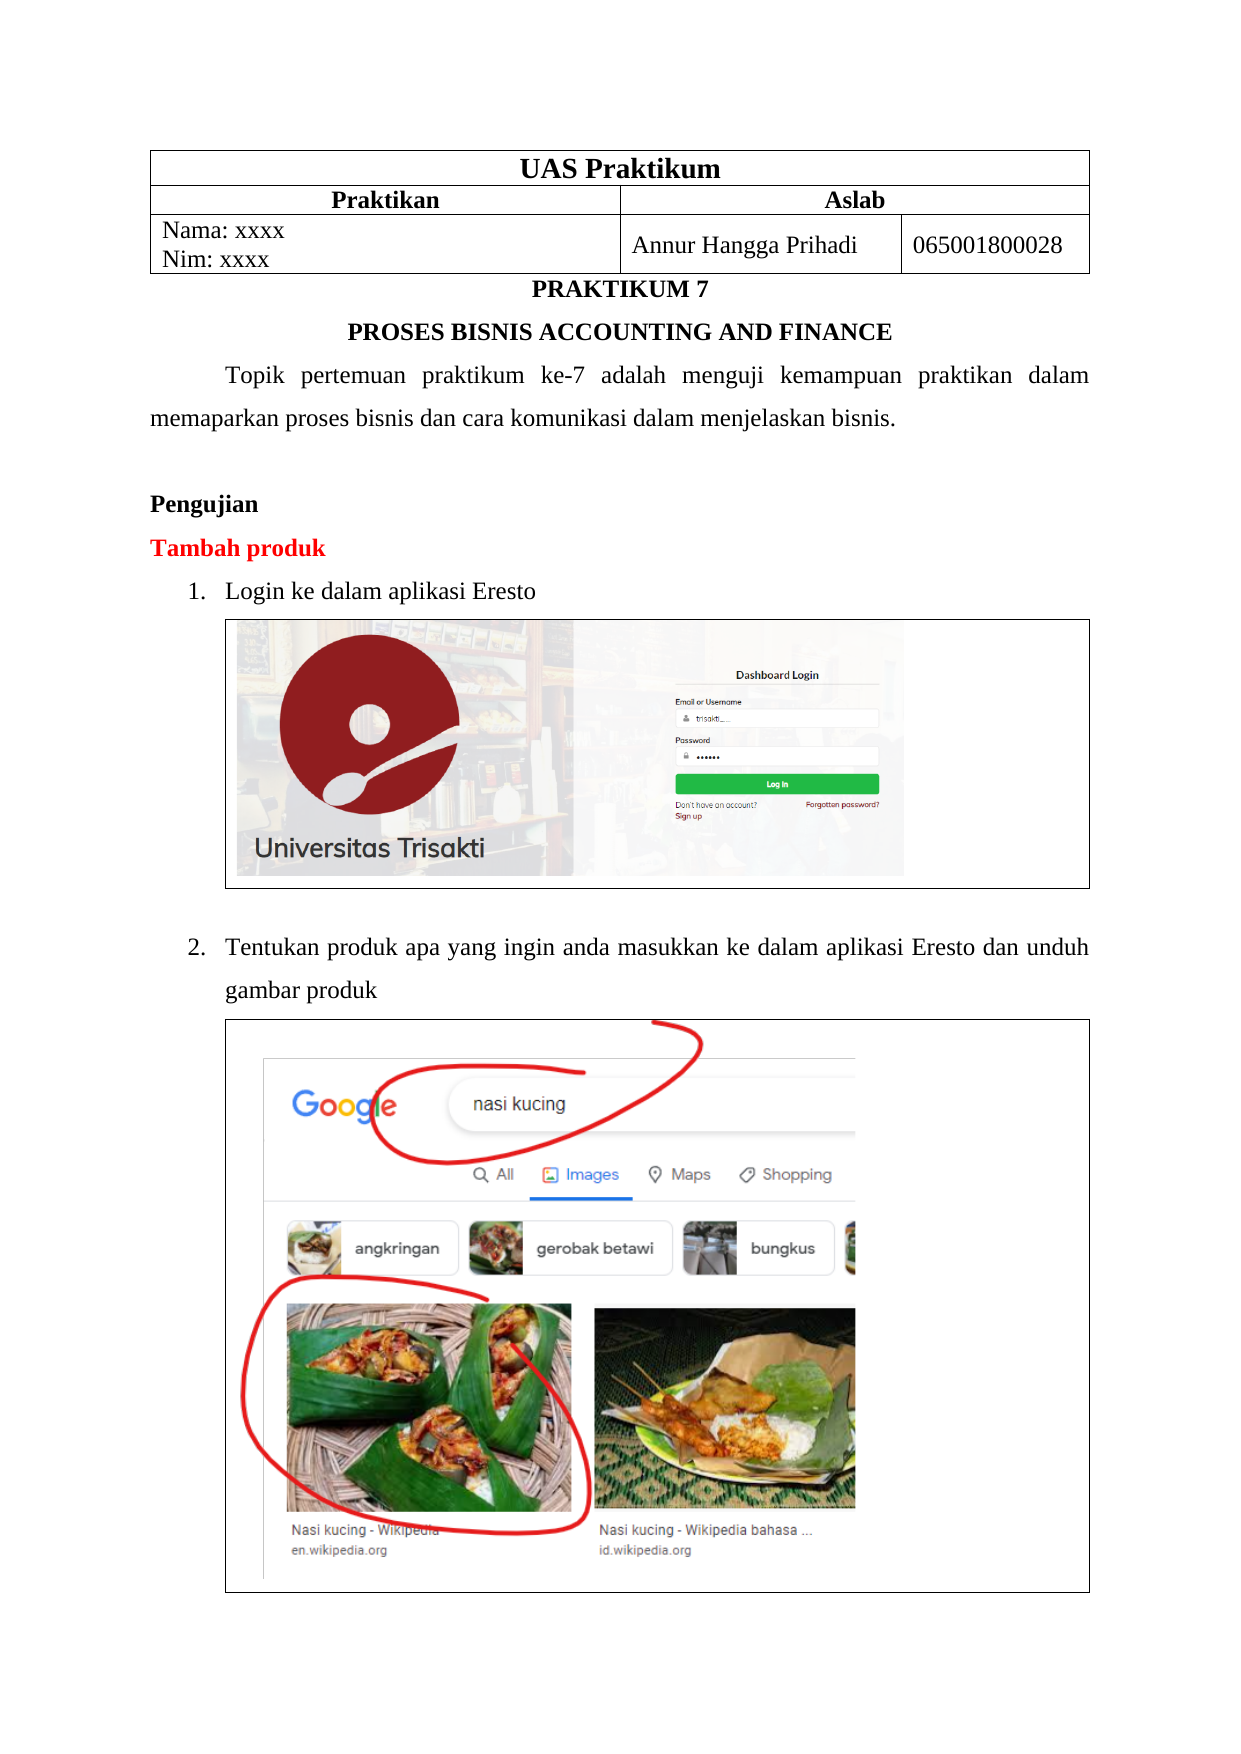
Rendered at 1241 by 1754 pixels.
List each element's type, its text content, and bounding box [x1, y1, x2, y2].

table_header [226, 620, 1089, 888]
text PRAKTIKUM 7 [150, 274, 1090, 303]
list Login ke dalam aplikasi Eresto [187, 576, 1090, 604]
text Tambah produk [150, 533, 1090, 561]
text Topik pertemuan praktikum ke-7 adalah menguji kemampuan praktikan dalam memaparkan proses bisnis dan cara komunikasi dalam menjelaskan bisnis. [150, 360, 1090, 432]
text Pengujian [150, 489, 1090, 518]
picture [236, 1019, 856, 1579]
picture [236, 620, 904, 876]
table_cell Nama: xxxx Nim: xxxx [151, 215, 620, 273]
table_cell 065001800028 [902, 215, 1089, 273]
table_header UAS Praktikum [151, 151, 1089, 184]
list Tentukan produk apa yang ingin anda masukkan ke dalam aplikasi Eresto dan unduh gambar produk [187, 932, 1090, 1004]
table_cell Aslab [621, 186, 1089, 214]
text PROSES BISNIS ACCOUNTING AND FINANCE [150, 317, 1090, 346]
table_cell Annur Hangga Prihadi [621, 215, 901, 273]
table_cell Praktikan [151, 186, 620, 214]
table_header [226, 1020, 1089, 1592]
